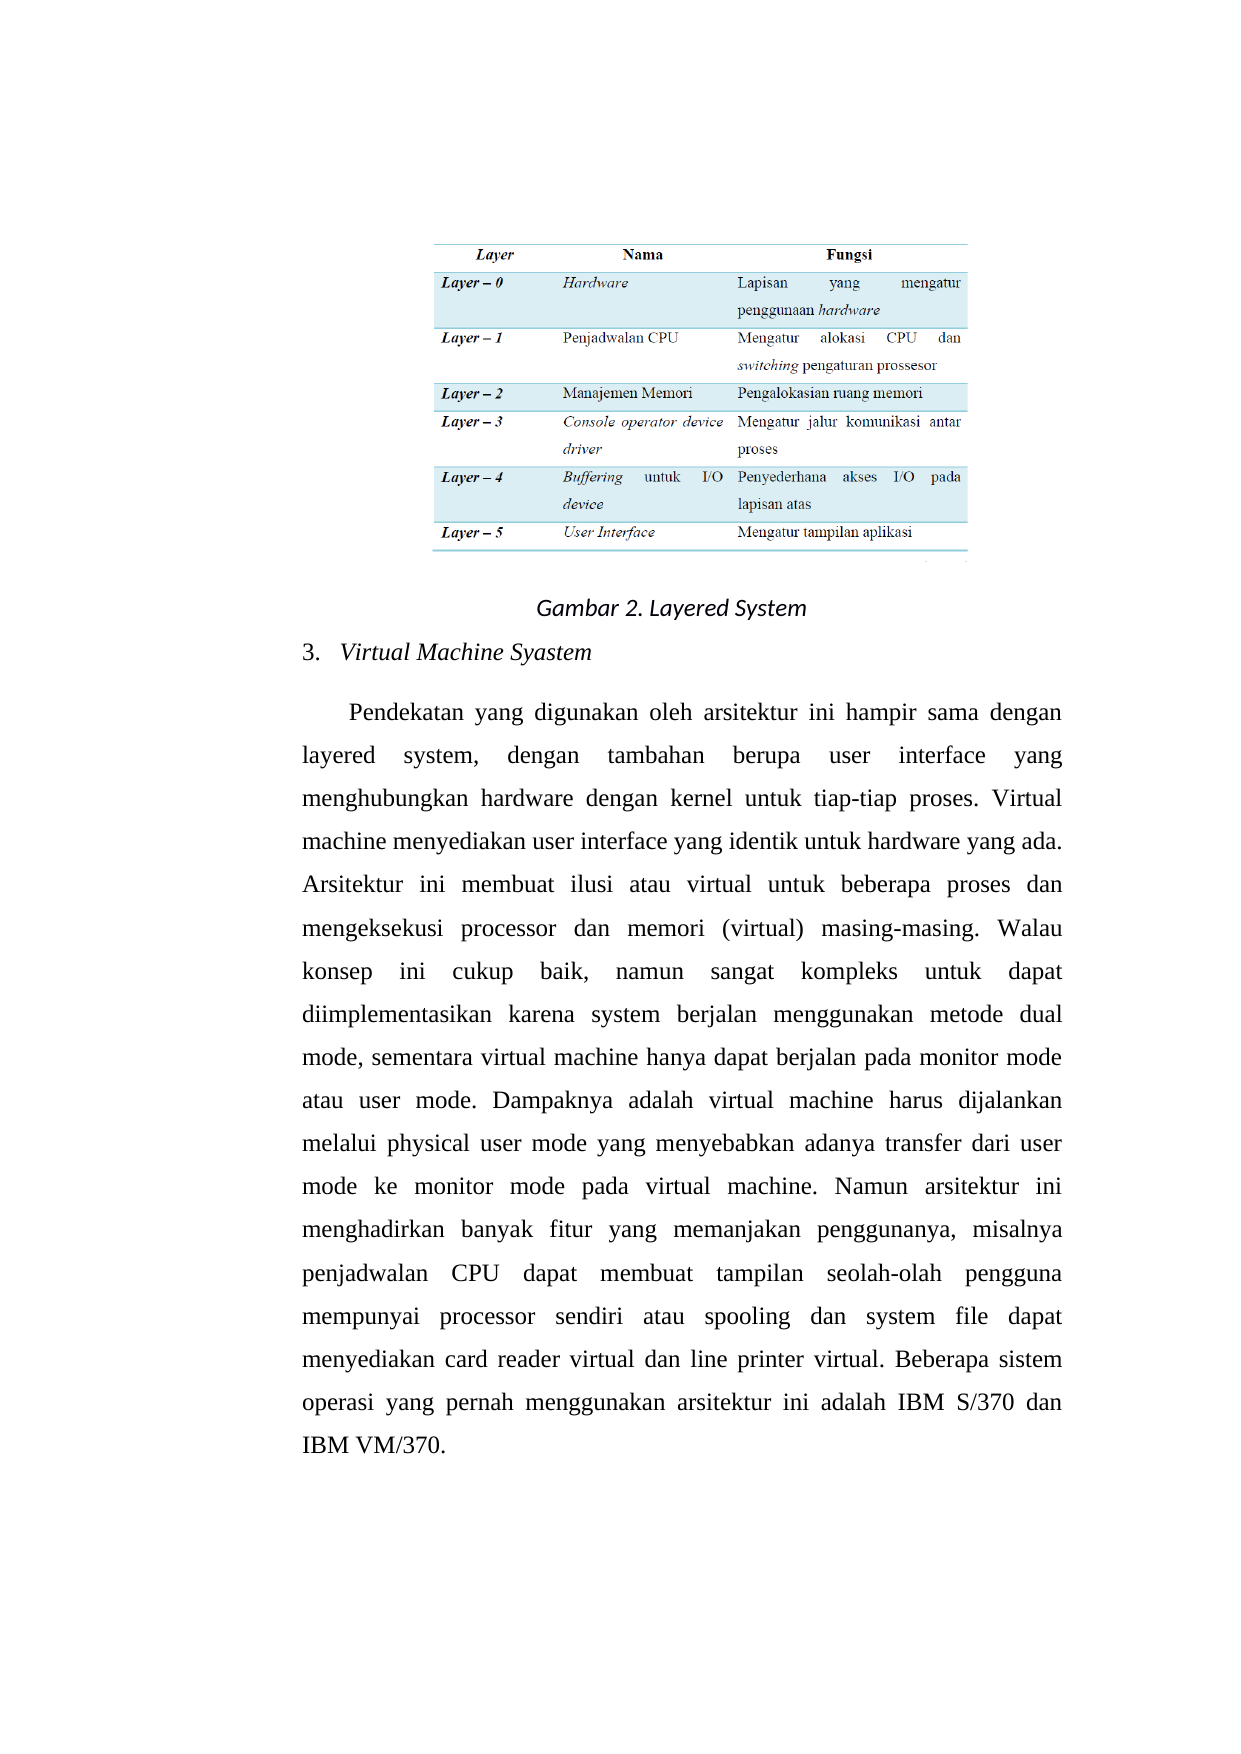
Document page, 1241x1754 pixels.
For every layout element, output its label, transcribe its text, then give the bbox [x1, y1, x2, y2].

list Virtual Machine Syastem [302, 637, 1063, 666]
text Gambar 2. Layered System [461, 592, 1063, 622]
picture [414, 236, 968, 562]
text Pendekatan yang digunakan oleh arsitektur ini hampir sama dengan layered system, dengan tambahan berupa user interface yang menghubungkan hardware dengan kernel untuk tiap-tiap proses. Virtual machine menyediakan user interface yang identik untuk hardware yang ada. Arsitektur ini membuat ilusi atau virtual untuk beberapa proses dan mengeksekusi processor dan memori (virtual) masing-masing. Walau konsep ini cukup baik, namun sangat kompleks untuk dapat diimplementasikan karena system berjalan menggunakan metode dual mode, sementara virtual machine hanya dapat berjalan pada monitor mode atau user mode. Dampaknya adalah virtual machine harus dijalankan melalui physical user mode yang menyebabkan adanya transfer dari user mode ke monitor mode pada virtual machine. Namun arsitektur ini menghadirkan banyak fitur yang memanjakan penggunanya, misalnya penjadwalan CPU dapat membuat tampilan seolah-olah pengguna mempunyai processor sendiri atau spooling dan system file dapat menyediakan card reader virtual dan line printer virtual. Beberapa sistem operasi yang pernah menggunakan arsitektur ini adalah IBM S/370 dan IBM VM/370. [302, 697, 1063, 1459]
